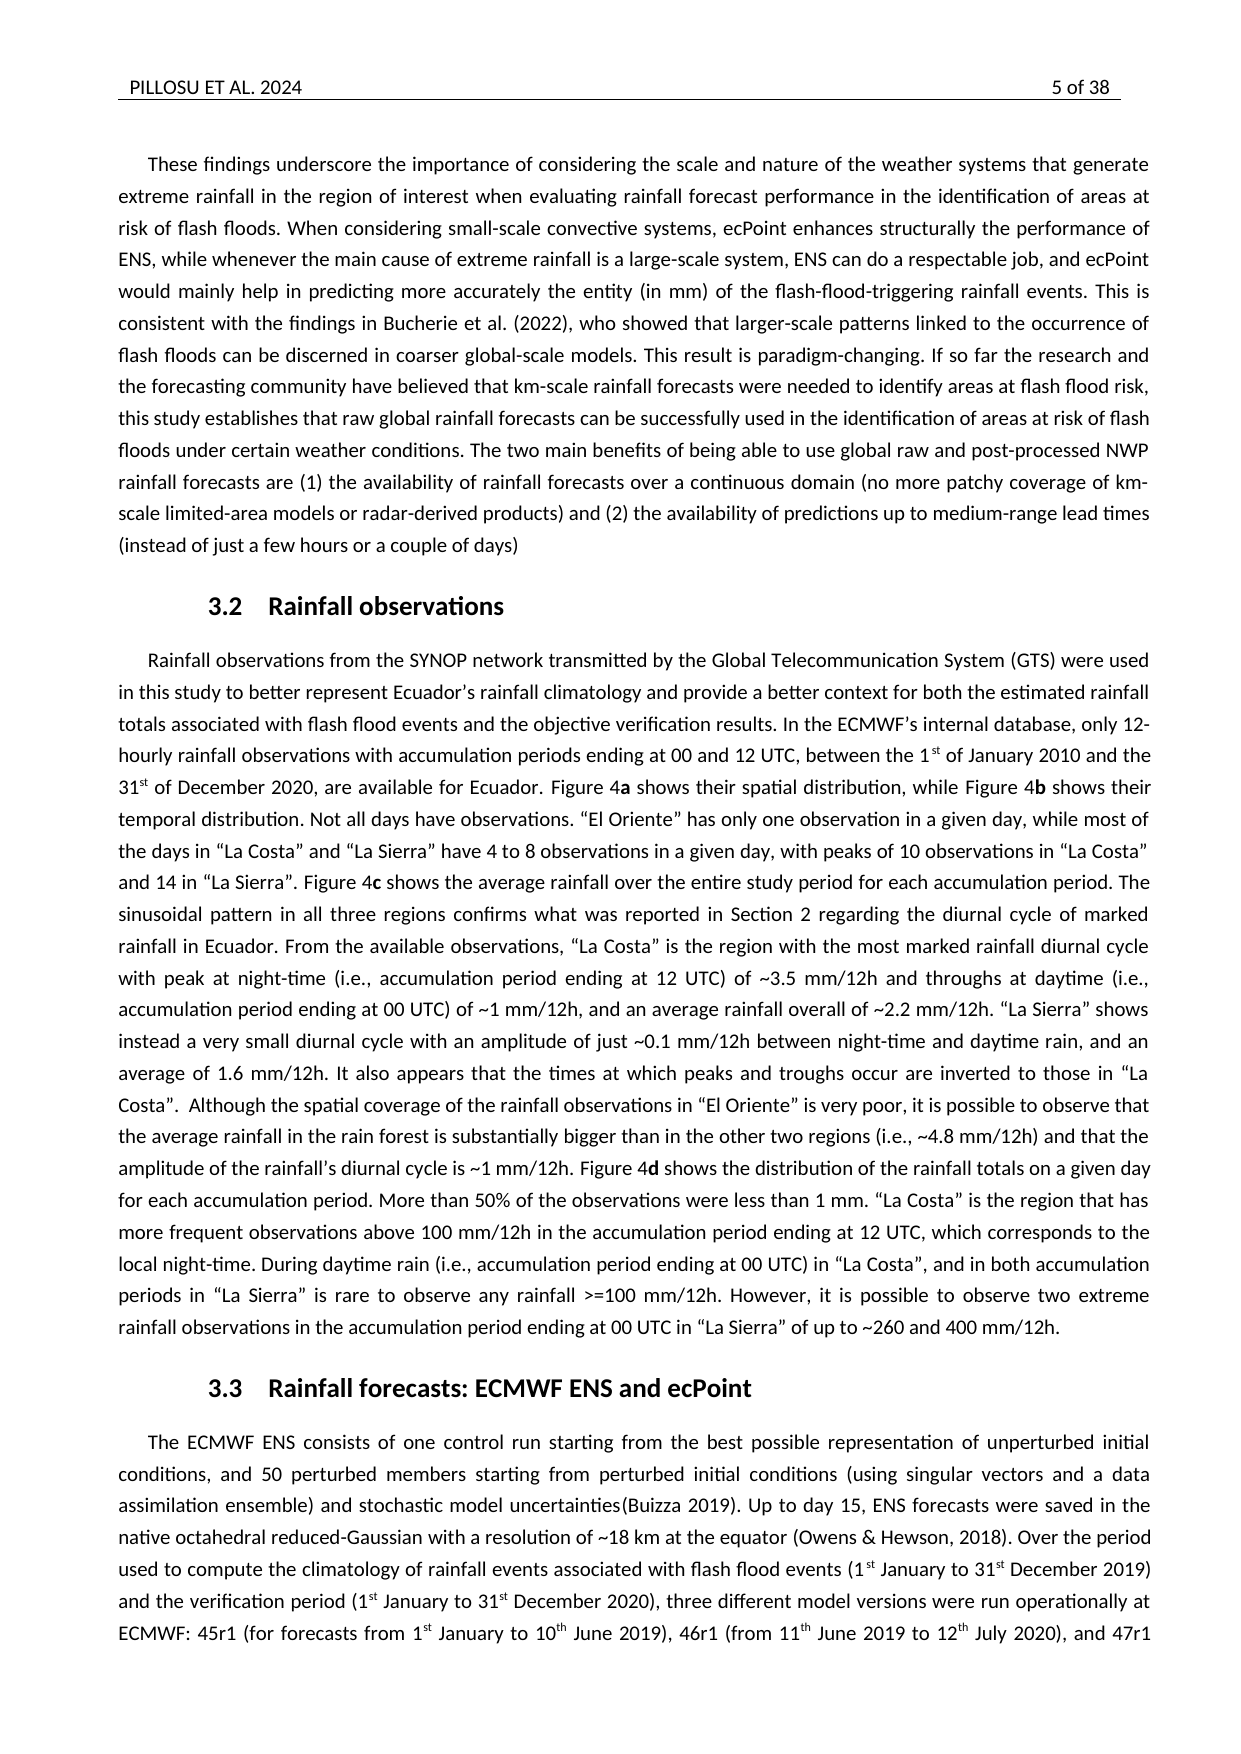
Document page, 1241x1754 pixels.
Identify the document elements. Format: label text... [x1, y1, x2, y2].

subtitle Rainfall observations [178, 589, 1152, 622]
text These findings underscore the importance of considering the scale and nature of the weather systems that generate extreme rainfall in the region of interest when evaluating rainfall forecast performance in the identification of areas at risk of flash floods. When considering small-scale convective systems, ecPoint enhances structurally the performance of ENS, while whenever the main cause of extreme rainfall is a large-scale system, ENS can do a respectable job, and ecPoint would mainly help in predicting more accurately the entity (in mm) of the flash-flood-triggering rainfall events. This is consistent with the findings in Bucherie et al. (2022), who showed that larger-scale patterns linked to the occurrence of flash floods can be discerned in coarser global-scale models. This result is paradigm-changing. If so far the research and the forecasting community have believed that km-scale rainfall forecasts were needed to identify areas at flash flood risk, this study establishes that raw global rainfall forecasts can be successfully used in the identification of areas at risk of flash floods under certain weather conditions. The two main benefits of being able to use global raw and post-processed NWP rainfall forecasts are (1) the availability of rainfall forecasts over a continuous domain (no more patchy coverage of km-scale limited-area models or radar-derived products) and (2) the availability of predictions up to medium-range lead times (instead of just a few hours or a couple of days) [118, 151, 1152, 558]
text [118, 1429, 1152, 1645]
text Rainfall observations from the SYNOP network transmitted by the Global Telecommunication System (GTS) were used in this study to better represent Ecuador’s rainfall climatology and provide a better context for both the estimated rainfall totals associated with flash flood events and the objective verification results. In the ECMWF’s internal database, only 12-hourly rainfall observations with accumulation periods ending at 00 and 12 UTC, between the 1st of January 2010 and the 31st of December 2020, are available for Ecuador. Figure 4a shows their spatial distribution, while Figure 4b shows their temporal distribution. Not all days have observations. “El Oriente” has only one observation in a given day, while most of the days in “La Costa” and “La Sierra” have 4 to 8 observations in a given day, with peaks of 10 observations in “La Costa” and 14 in “La Sierra”. Figure 4c shows the average rainfall over the entire study period for each accumulation period. The sinusoidal pattern in all three regions confirms what was reported in Section 2 regarding the diurnal cycle of marked rainfall in Ecuador. From the available observations, “La Costa” is the region with the most marked rainfall diurnal cycle with peak at night-time (i.e., accumulation period ending at 12 UTC) of ~3.5 mm/12h and throughs at daytime (i.e., accumulation period ending at 00 UTC) of ~1 mm/12h, and an average rainfall overall of ~2.2 mm/12h. “La Sierra” shows instead a very small diurnal cycle with an amplitude of just ~0.1 mm/12h between night-time and daytime rain, and an average of 1.6 mm/12h. It also appears that the times at which peaks and troughs occur are inverted to those in “La Costa”. Although the spatial coverage of the rainfall observations in “El Oriente” is very poor, it is possible to observe that the average rainfall in the rain forest is substantially bigger than in the other two regions (i.e., ~4.8 mm/12h) and that the amplitude of the rainfall’s diurnal cycle is ~1 mm/12h. Figure 4d shows the distribution of the rainfall totals on a given day for each accumulation period. More than 50% of the observations were less than 1 mm. “La Costa” is the region that has more frequent observations above 100 mm/12h in the accumulation period ending at 12 UTC, which corresponds to the local night-time. During daytime rain (i.e., accumulation period ending at 00 UTC) in “La Costa”, and in both accumulation periods in “La Sierra” is rare to observe any rainfall >=100 mm/12h. However, it is possible to observe two extreme rainfall observations in the accumulation period ending at 00 UTC in “La Sierra” of up to ~260 and 400 mm/12h. [118, 647, 1152, 1340]
subtitle Rainfall forecasts: ECMWF ENS and ecPoint [178, 1371, 1152, 1404]
